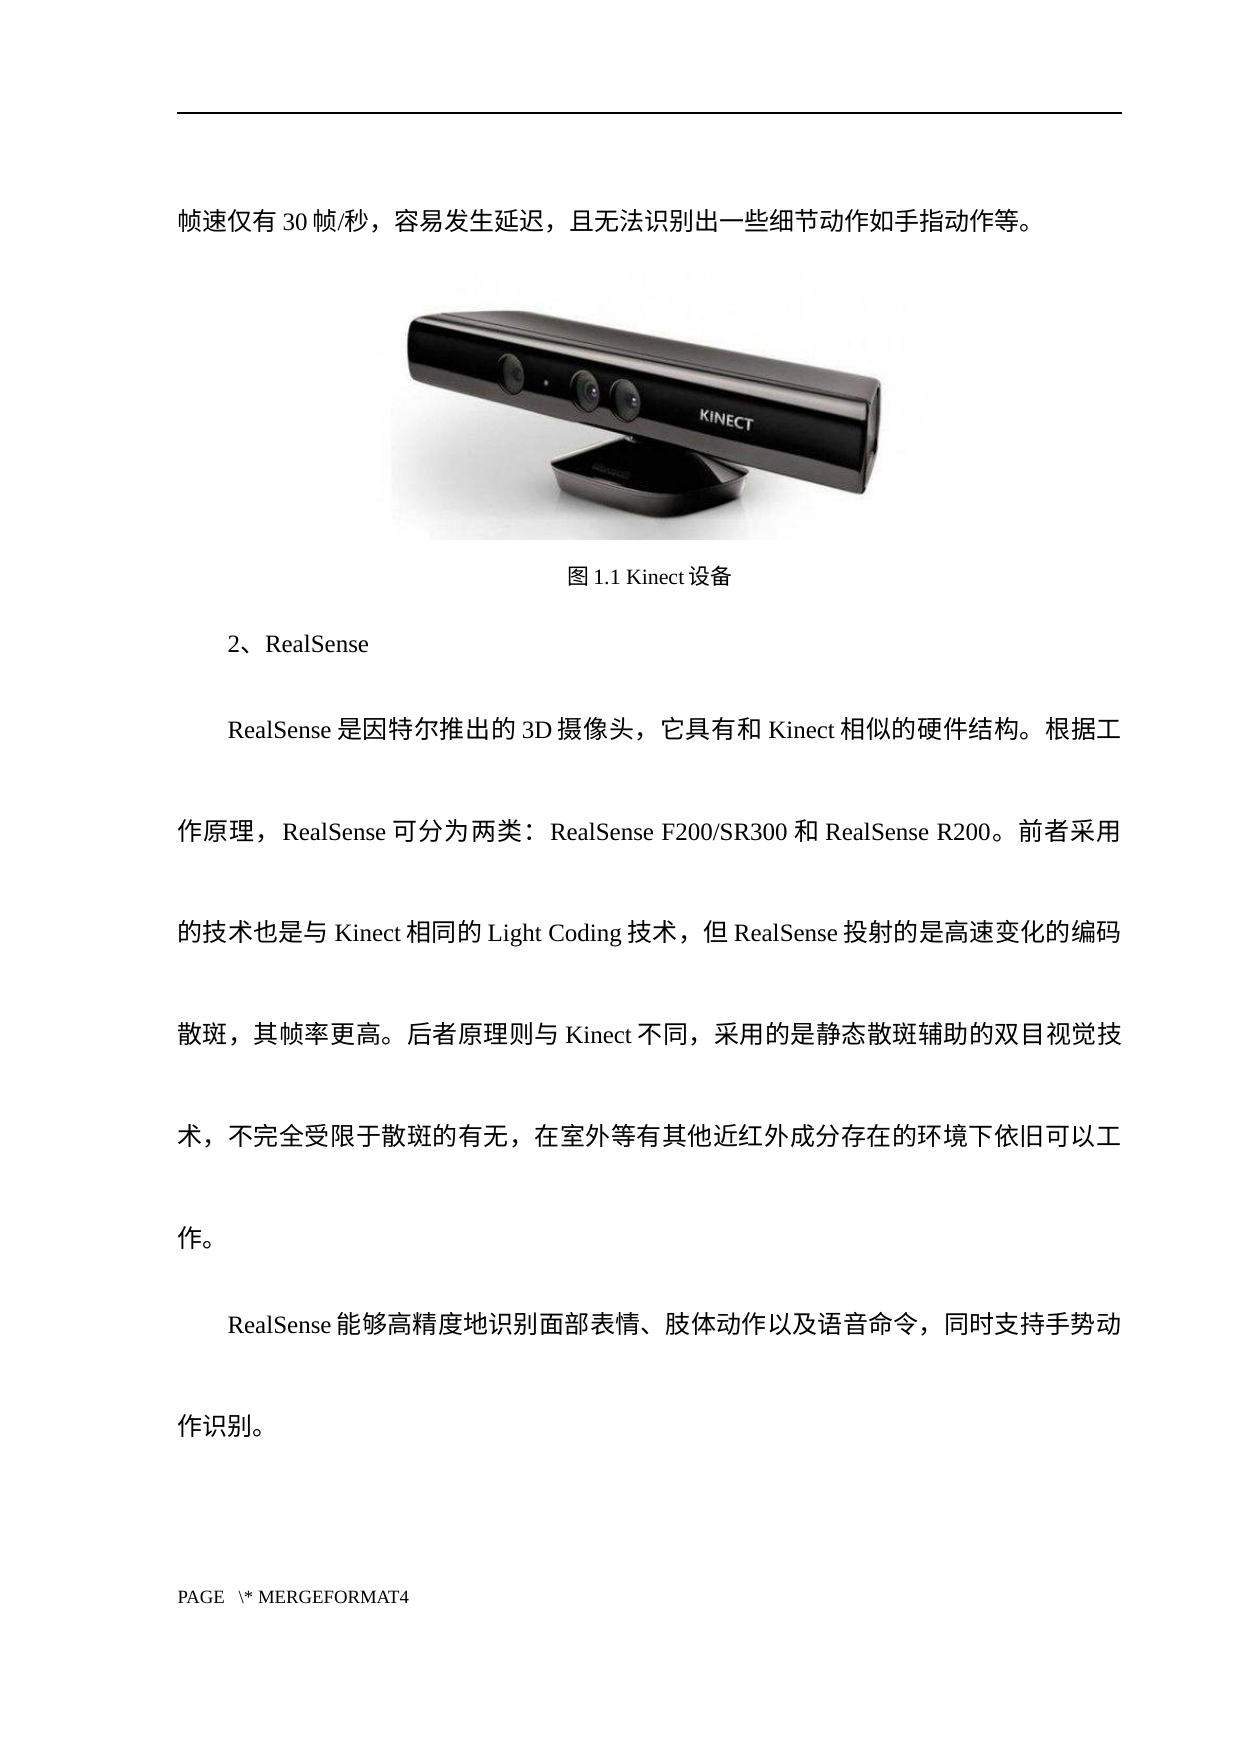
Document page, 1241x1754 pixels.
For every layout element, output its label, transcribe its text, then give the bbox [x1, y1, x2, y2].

picture [368, 271, 932, 540]
list RealSense [177, 607, 1122, 675]
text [177, 185, 1122, 253]
text RealSense是因特尔推出的3D摄像头，它具有和Kinect相似的硬件结构。根据工作原理，RealSense可分为两类：RealSense F200/SR300和RealSense R200。前者采用的技术也是与Kinect相同的Light Coding技术，但RealSense投射的是高速变化的编码散斑，其帧率更高。后者原理则与Kinect不同，采用的是静态散斑辅助的双目视觉技术，不完全受限于散斑的有无，在室外等有其他近红外成分存在的环境下依旧可以工作。 [177, 693, 1122, 1271]
text 图1.1 Kinect设备 [177, 557, 1122, 591]
text RealSense能够高精度地识别面部表情、肢体动作以及语音命令，同时支持手势动作识别。 [177, 1289, 1122, 1458]
